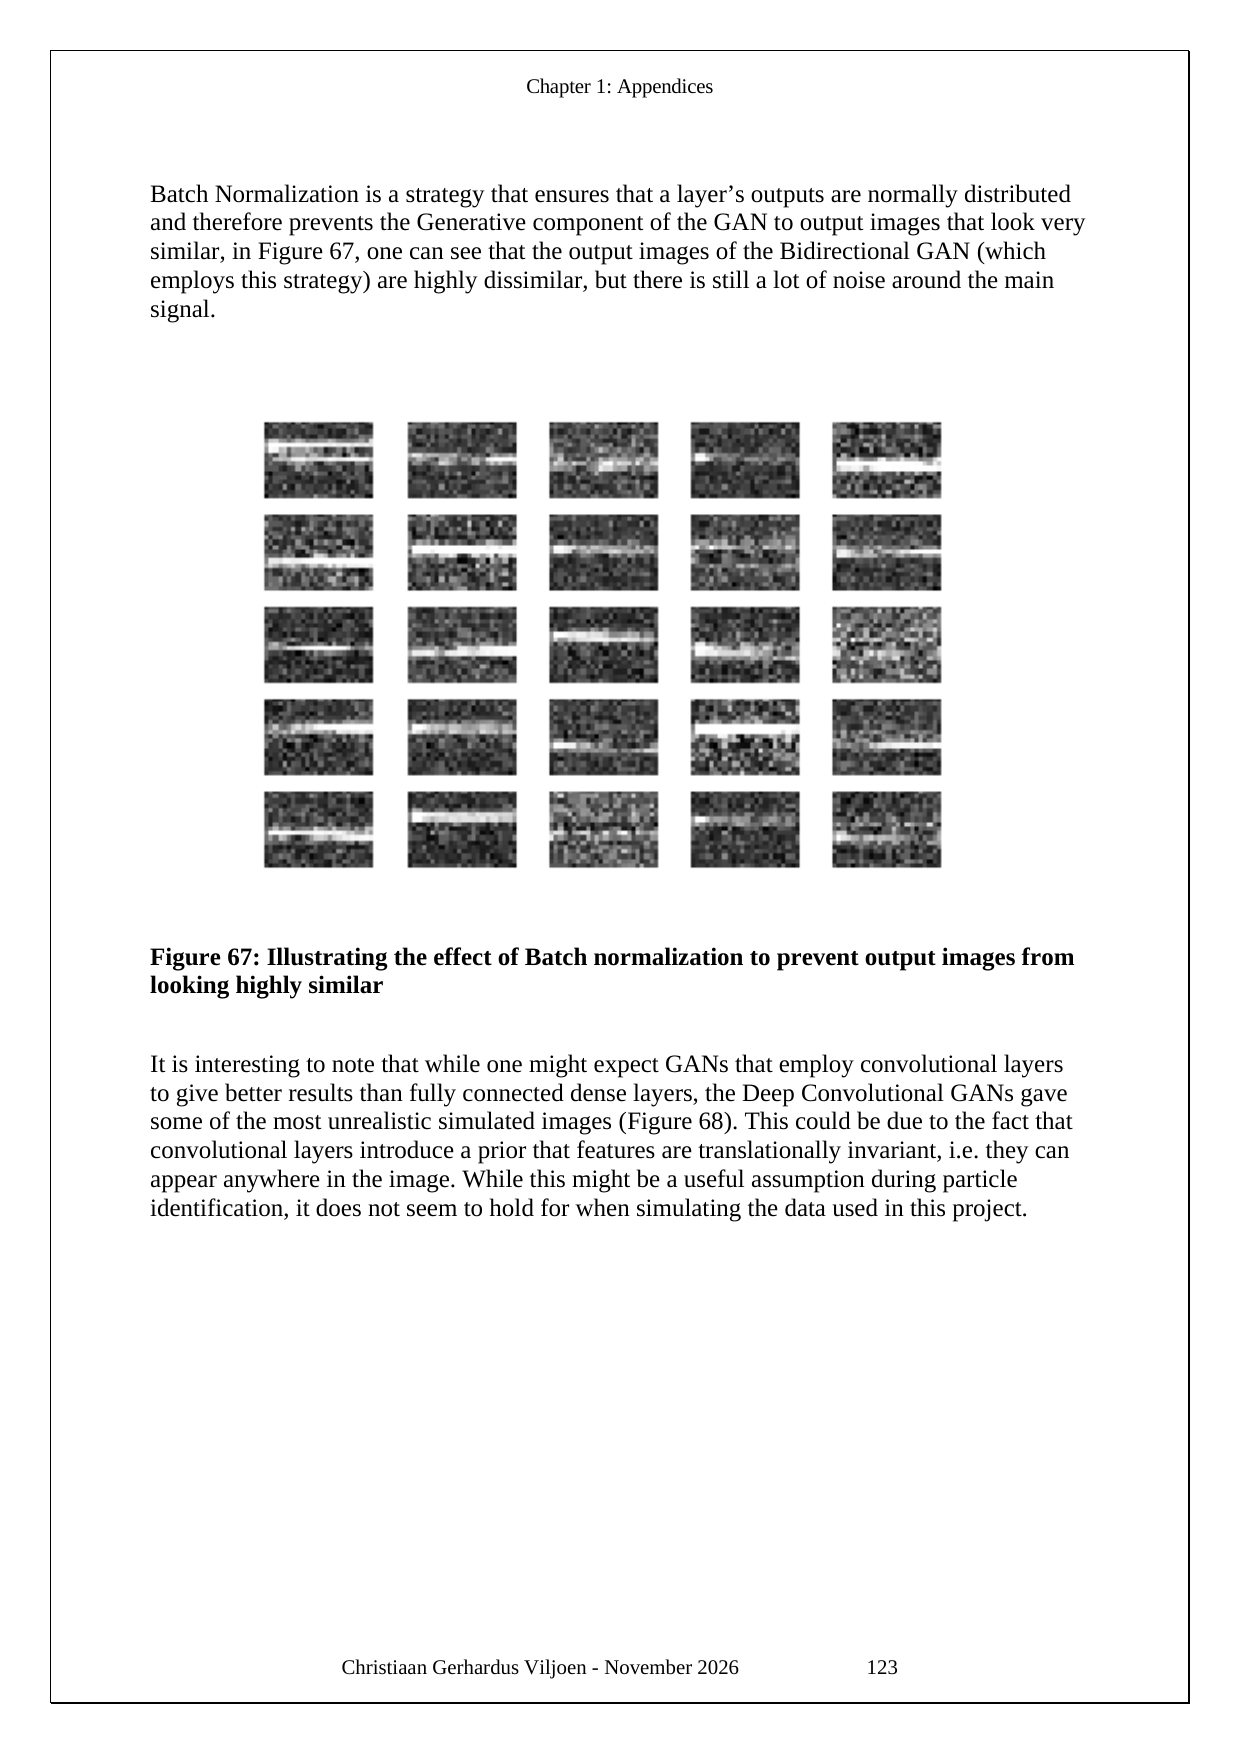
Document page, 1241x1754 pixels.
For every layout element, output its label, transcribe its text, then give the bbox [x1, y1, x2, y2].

picture [150, 351, 1036, 942]
